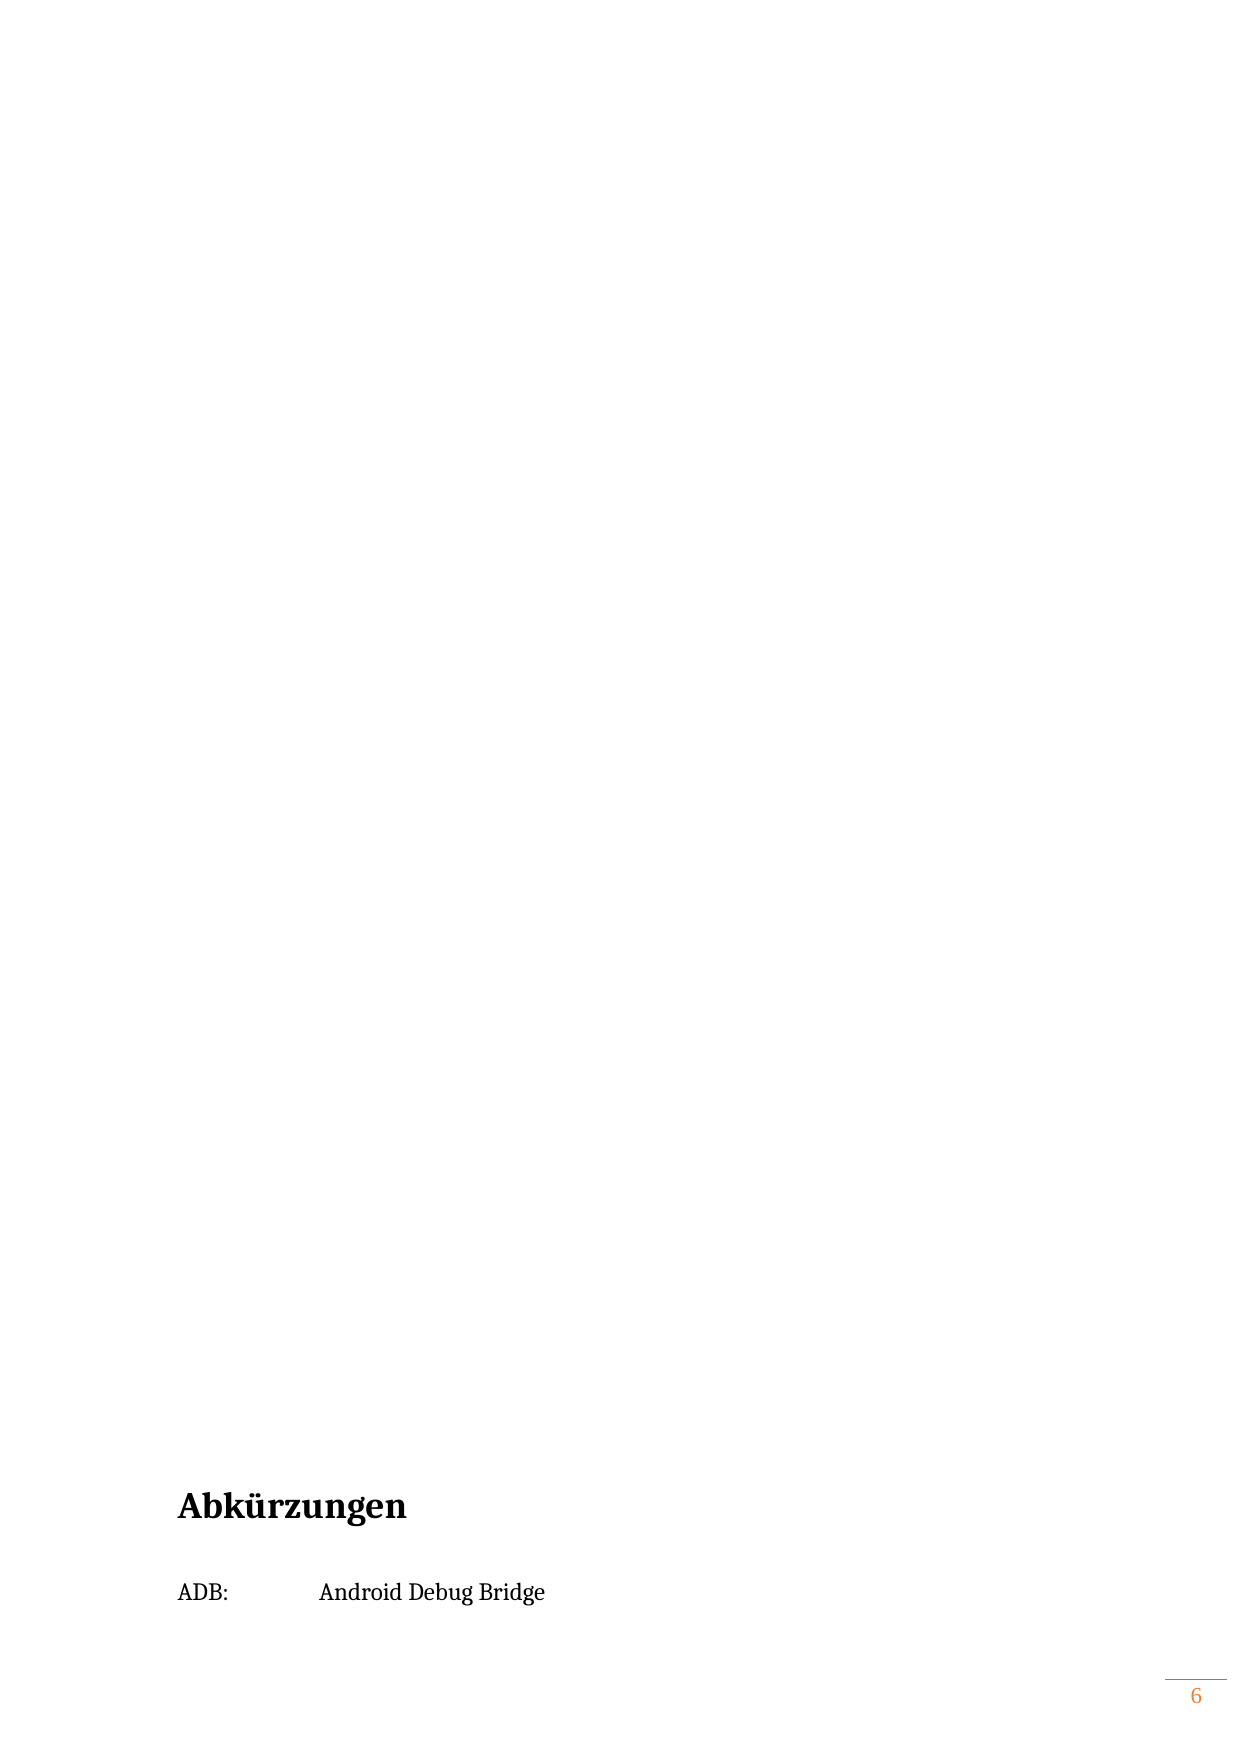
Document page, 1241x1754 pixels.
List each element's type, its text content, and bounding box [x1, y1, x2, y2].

subtitle Abkürzungen [177, 1484, 1152, 1527]
text ADB: Android Debug Bridge [177, 1578, 1152, 1607]
